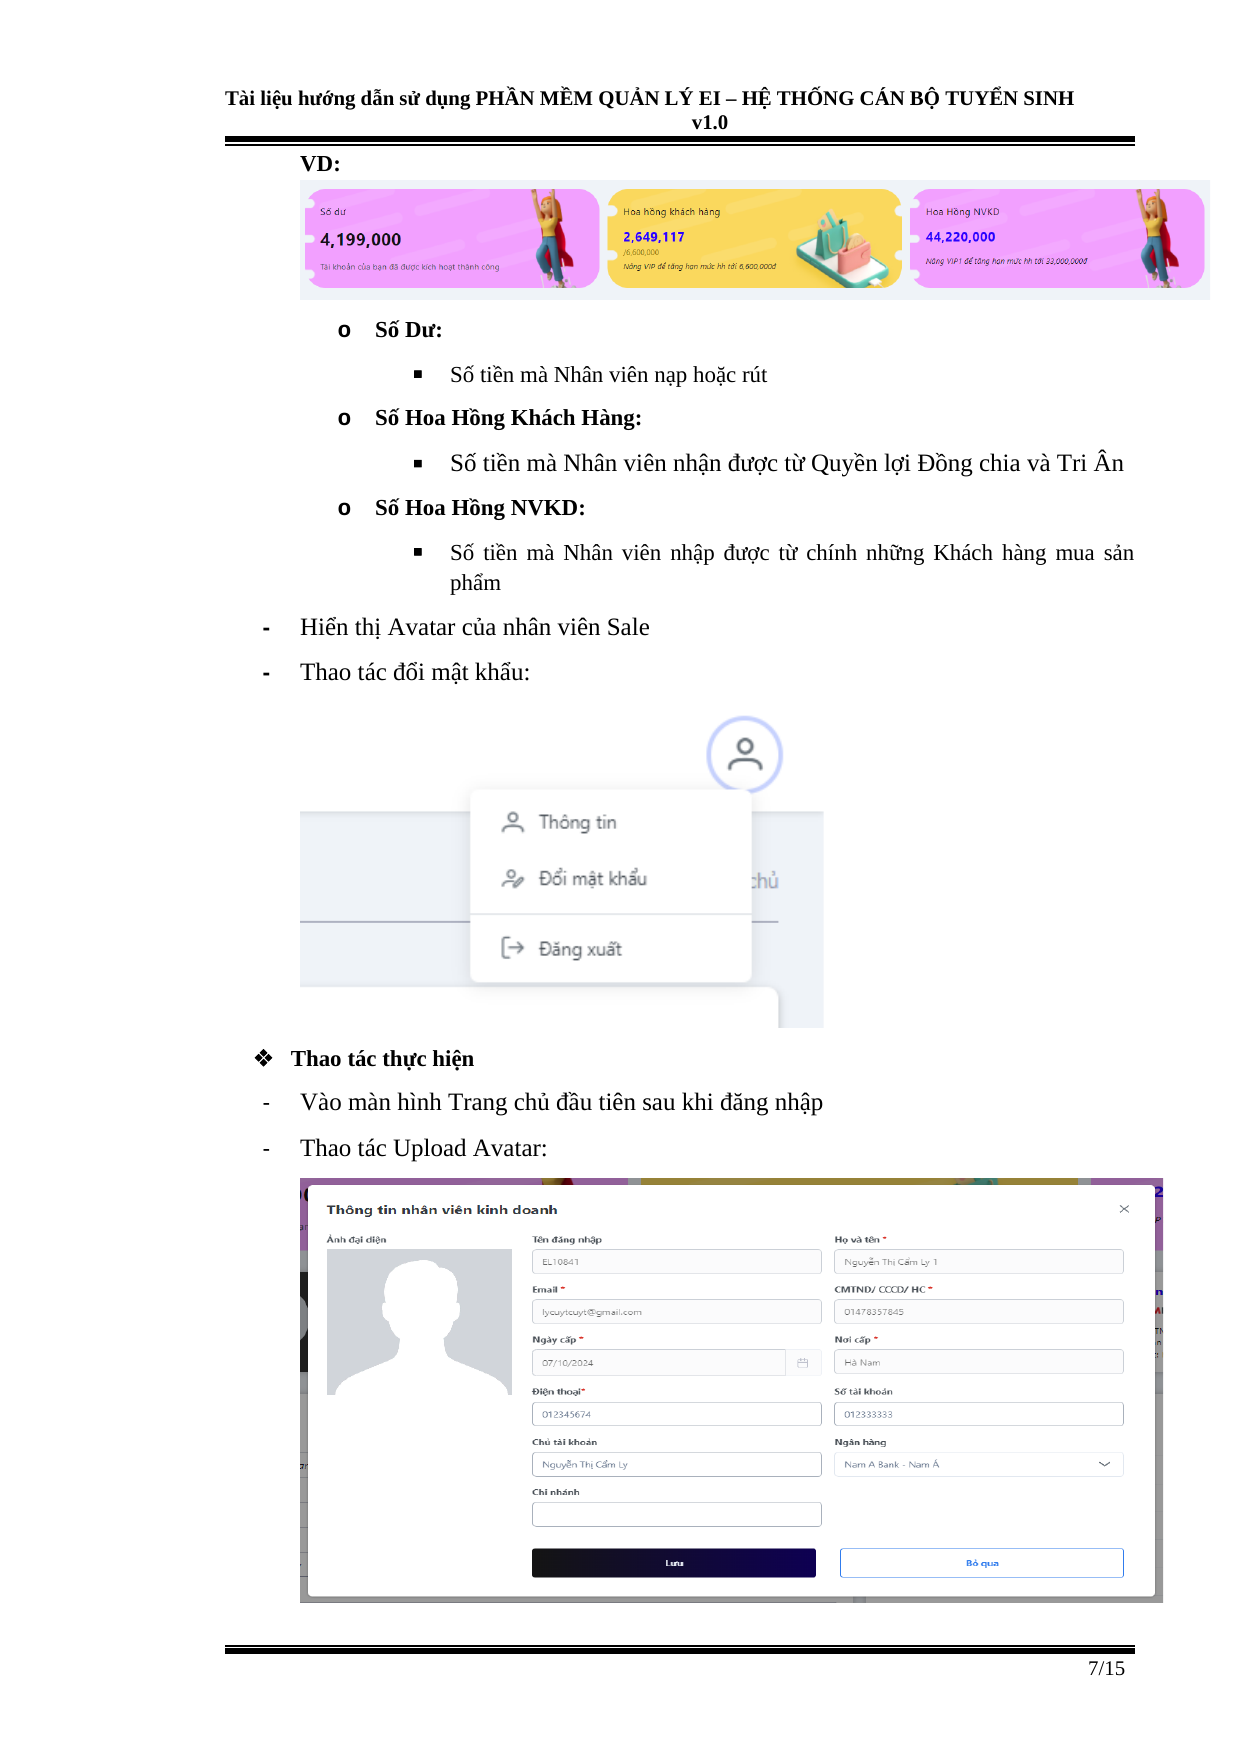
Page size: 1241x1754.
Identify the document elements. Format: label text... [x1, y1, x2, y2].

list Số Dư: [337, 316, 1135, 344]
picture [300, 180, 1211, 300]
list Số Hoa Hồng NVKD: [337, 494, 1135, 522]
list Vào màn hình Trang chủ đầu tiên sau khi đăng nhập [262, 1087, 1135, 1116]
list Thao tác Upload Avatar: [262, 1133, 1135, 1162]
list Số Hoa Hồng Khách Hàng: [337, 403, 1135, 432]
list Thao tác thực hiện [253, 1044, 1135, 1071]
list Số tiền mà Nhân viên nạp hoặc rút [412, 361, 1135, 387]
list VD: [300, 150, 1135, 180]
picture [300, 702, 824, 1028]
list Số tiền mà Nhân viên nhập được từ chính những Khách hàng mua sản phẩm [412, 539, 1135, 595]
list Số tiền mà Nhân viên nhận được từ Quyền lợi Đồng chia và Tri Ân [412, 448, 1135, 477]
list Hiển thị Avatar của nhân viên Sale [262, 612, 1135, 641]
list Thao tác đổi mật khẩu: [262, 657, 1135, 686]
picture [300, 1178, 1164, 1603]
